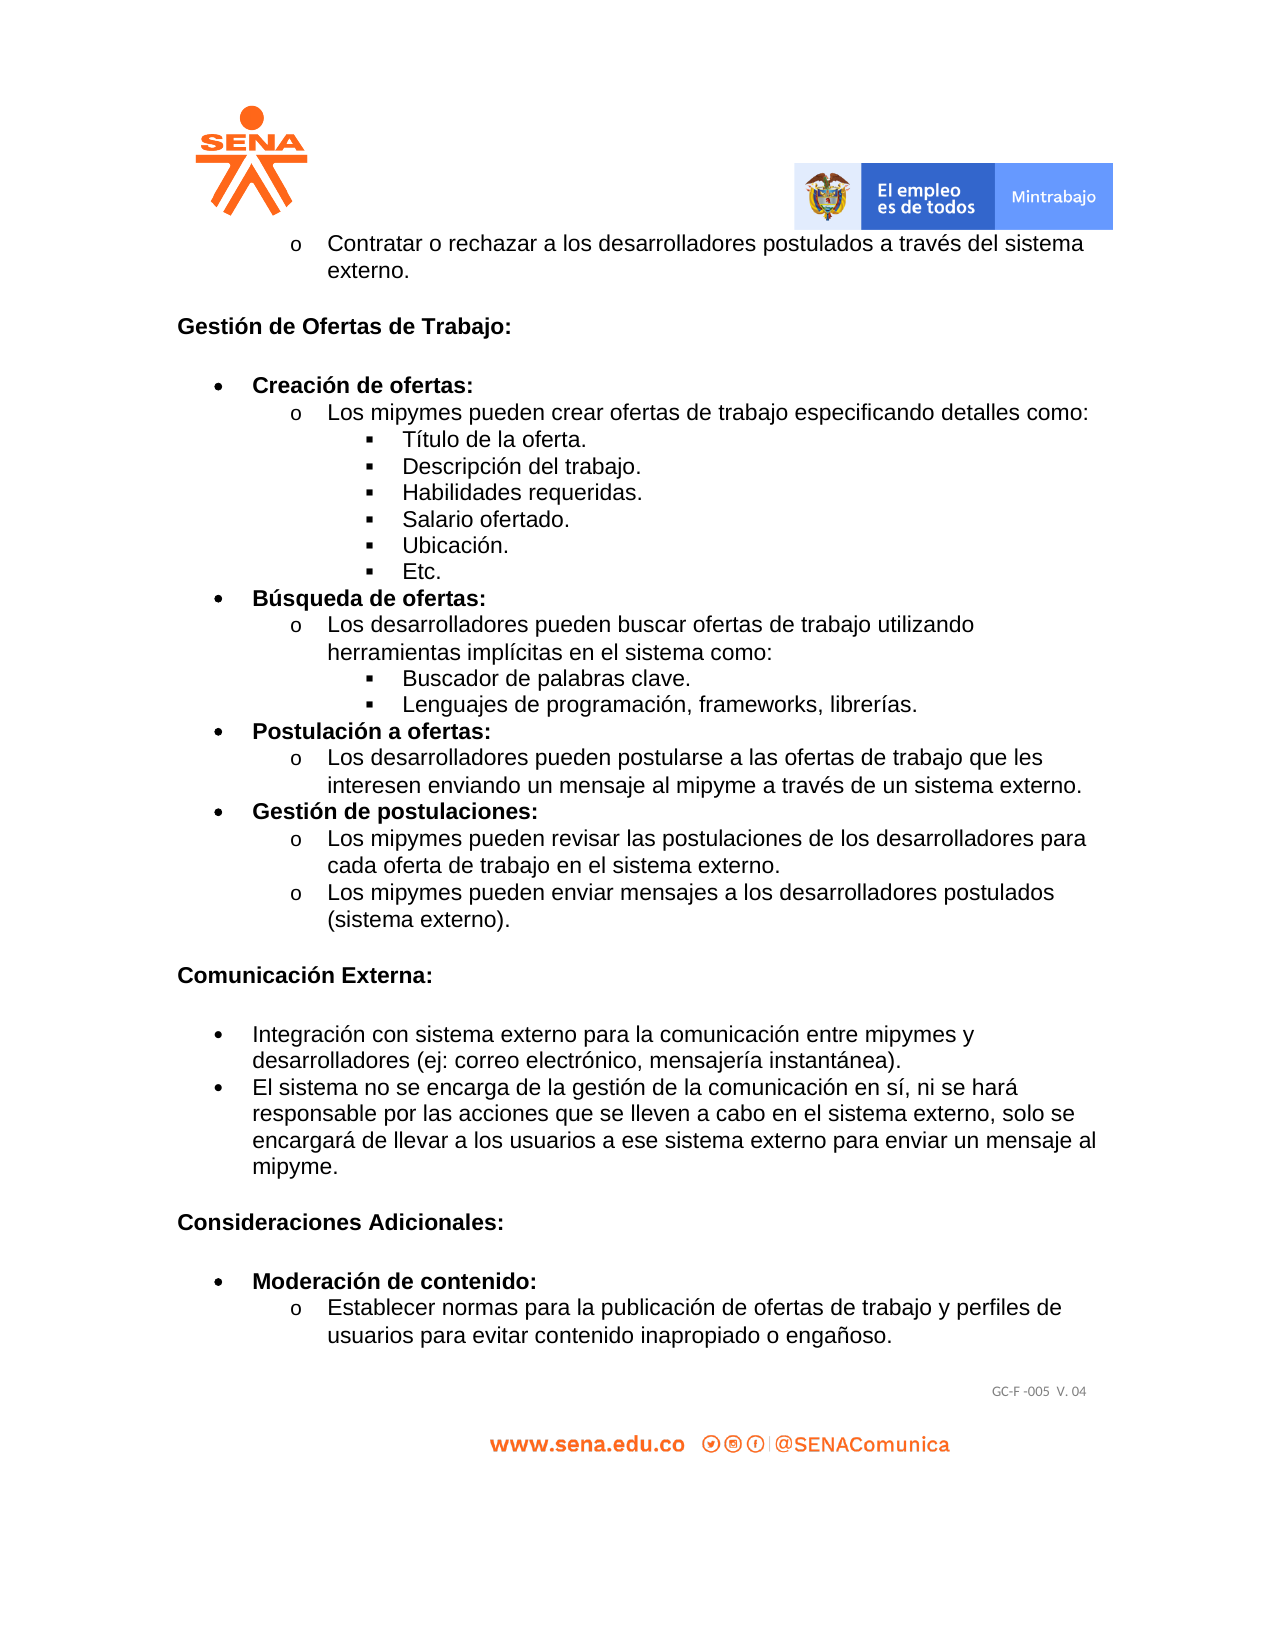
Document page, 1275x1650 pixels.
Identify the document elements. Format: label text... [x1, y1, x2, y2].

text Comunicación Externa: [177, 962, 1098, 988]
picture [177, 85, 325, 233]
list Descripción del trabajo. [364, 453, 1098, 479]
list Título de la oferta. [364, 426, 1098, 453]
list El sistema no se encarga de la gestión de la comunicación en sí, ni se hará responsable por las acciones que se lleven a cabo en el sistema externo, solo se encargará de llevar a los usuarios a ese sistema externo para enviar un mensaje al mipyme. [214, 1074, 1098, 1179]
list Salario ofertado. [364, 506, 1098, 532]
list Postulación a ofertas: [214, 718, 1098, 744]
list Los desarrolladores pueden postularse a las ofertas de trabajo que les interesen enviando un mensaje al mipyme a través de un sistema externo. [289, 744, 1098, 798]
text Consideraciones Adicionales: [177, 1208, 1098, 1235]
list Los desarrolladores pueden buscar ofertas de trabajo utilizando herramientas implícitas en el sistema como: [289, 611, 1098, 665]
list Contratar o rechazar a los desarrolladores postulados a través del sistema externo. [289, 230, 1098, 284]
list Establecer normas para la publicación de ofertas de trabajo y perfiles de usuarios para evitar contenido inapropiado o engañoso. [289, 1294, 1098, 1348]
list Gestión de postulaciones: [214, 798, 1098, 824]
list Habilidades requeridas. [364, 479, 1098, 506]
list Etc. [364, 558, 1098, 584]
list Búsqueda de ofertas: [214, 584, 1098, 611]
list Lenguajes de programación, frameworks, librerías. [364, 691, 1098, 718]
text Gestión de Ofertas de Trabajo: [177, 313, 1098, 339]
list Ubicación. [364, 532, 1098, 558]
list Los mipymes pueden revisar las postulaciones de los desarrolladores para cada oferta de trabajo en el sistema externo. [289, 824, 1098, 878]
list Los mipymes pueden enviar mensajes a los desarrolladores postulados (sistema externo). [289, 878, 1098, 933]
list Los mipymes pueden crear ofertas de trabajo especificando detalles como: [289, 399, 1098, 426]
list Buscador de palabras clave. [364, 665, 1098, 691]
picture [794, 163, 1113, 230]
picture [478, 1423, 960, 1464]
list Integración con sistema externo para la comunicación entre mipymes y desarrolladores (ej: correo electrónico, mensajería instantánea). [214, 1021, 1098, 1074]
list Moderación de contenido: [214, 1268, 1098, 1294]
list Creación de ofertas: [214, 372, 1098, 399]
